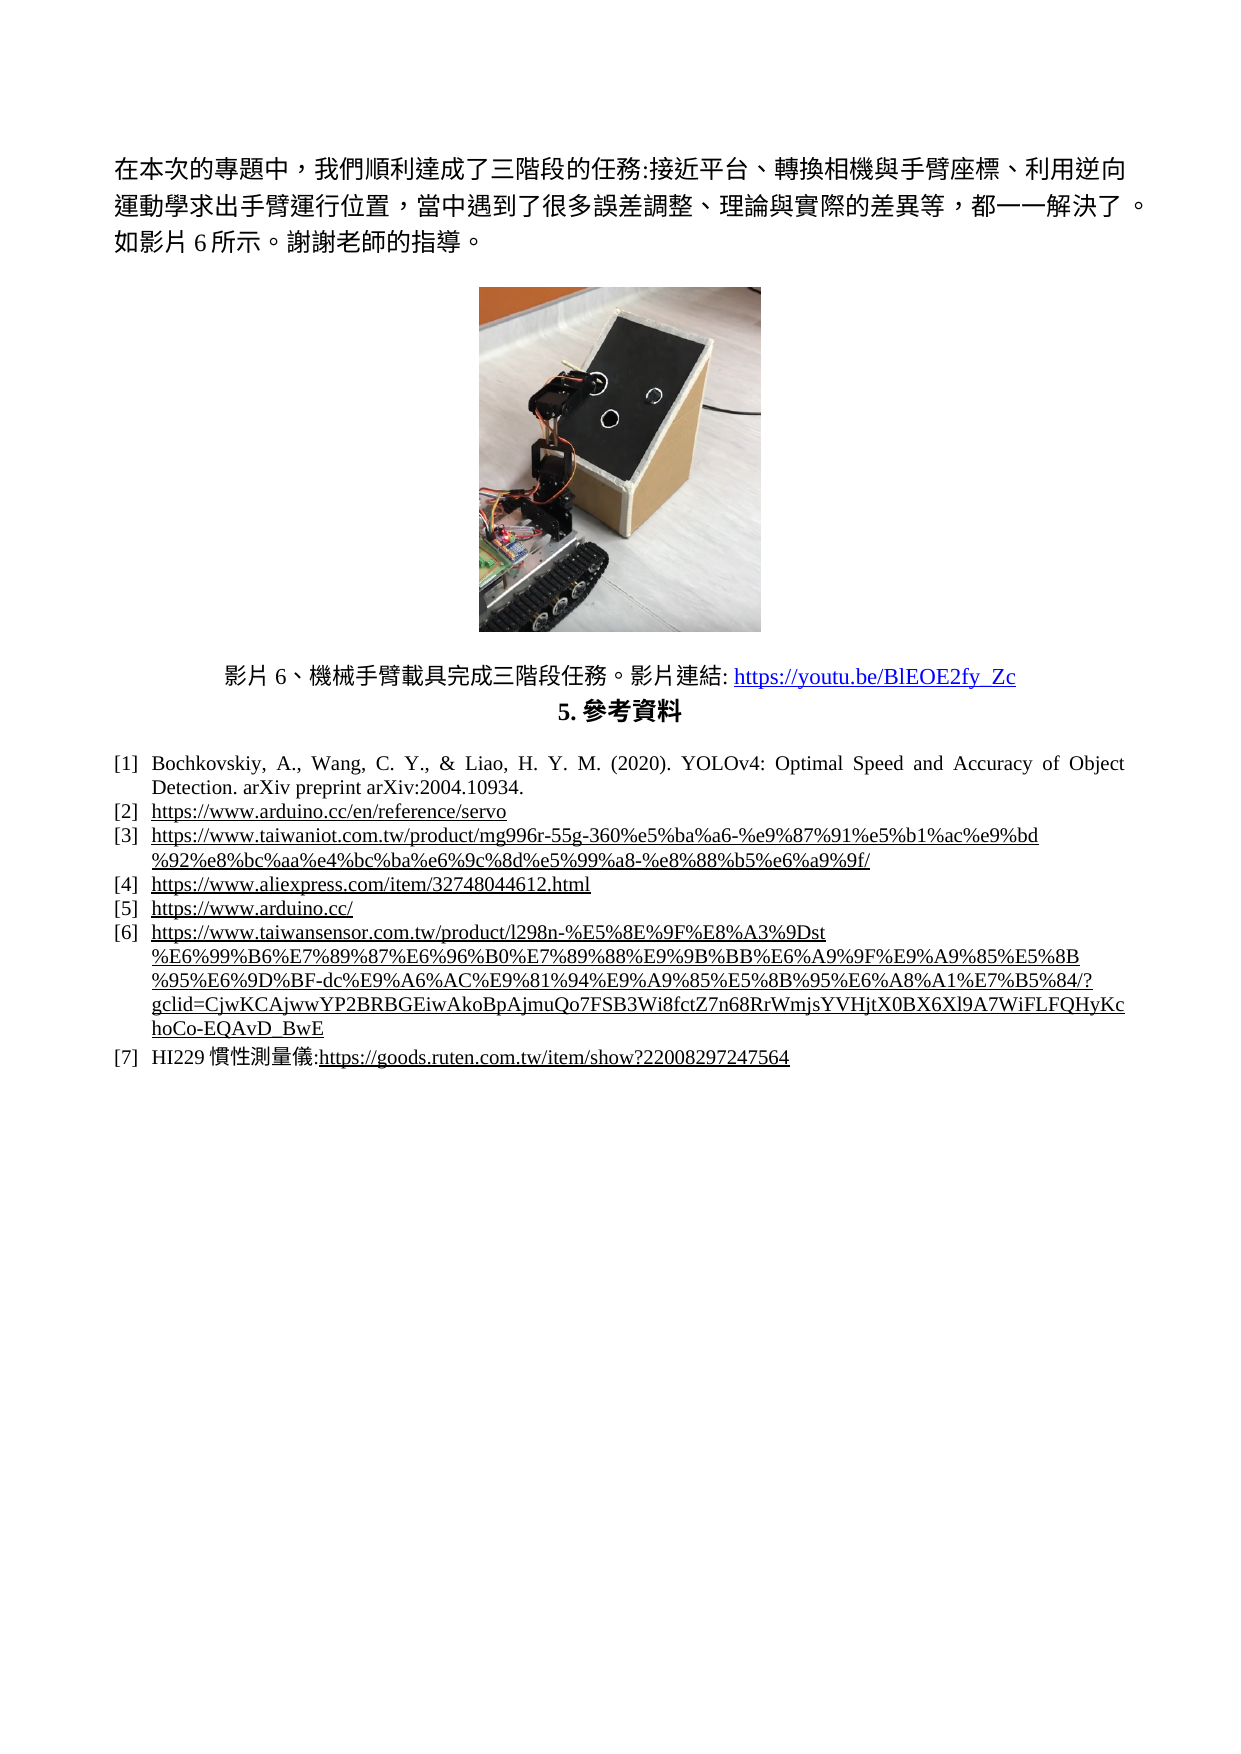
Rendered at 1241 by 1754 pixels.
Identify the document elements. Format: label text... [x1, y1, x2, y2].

list HI229慣性測量儀:https://goods.ruten.com.tw/item/show?22008297247564 [114, 1040, 1126, 1070]
text 影片6、機械手臂載具完成三階段任務。影片連結: https://youtu.be/BlEOE2fy_Zc [114, 658, 1126, 691]
list Bochkovskiy, A., Wang, C. Y., & Liao, H. Y. M. (2020). YOLOv4: Optimal Speed and Accuracy of Object Detection. arXiv preprint arXiv:2004.10934. [114, 751, 1126, 799]
list https://www.arduino.cc/en/reference/servo [114, 799, 1126, 823]
picture [479, 287, 761, 632]
text 在本次的專題中，我們順利達成了三階段的任務:接近平台、轉換相機與手臂座標、利用逆向運動學求出手臂運行位置，當中遇到了很多誤差調整、理論與實際的差異等，都一一解決了。如影片6所示。謝謝老師的指導。 [114, 150, 1126, 259]
text 5. 參考資料 [114, 691, 1126, 727]
list https://www.aliexpress.com/item/32748044612.html [114, 872, 1126, 896]
list https://www.arduino.cc/ [114, 896, 1126, 920]
list https://www.taiwaniot.com.tw/product/mg996r-55g-360%e5%ba%a6-%e9%87%91%e5%b1%ac%e9%bd%92%e8%bc%aa%e4%bc%ba%e6%9c%8d%e5%99%a8-%e8%88%b5%e6%a9%9f/ [114, 823, 1126, 872]
list https://www.taiwansensor.com.tw/product/l298n-%E5%8E%9F%E8%A3%9Dst%E6%99%B6%E7%89%87%E6%96%B0%E7%89%88%E9%9B%BB%E6%A9%9F%E9%A9%85%E5%8B%95%E6%9D%BF-dc%E9%A6%AC%E9%81%94%E9%A9%85%E5%8B%95%E6%A8%A1%E7%B5%84/?gclid=CjwKCAjwwYP2BRBGEiwAkoBpAjmuQo7FSB3Wi8fctZ7n68RrWmjsYVHjtX0BX6Xl9A7WiFLFQHyKchoCo-EQAvD_BwE [114, 920, 1126, 1040]
